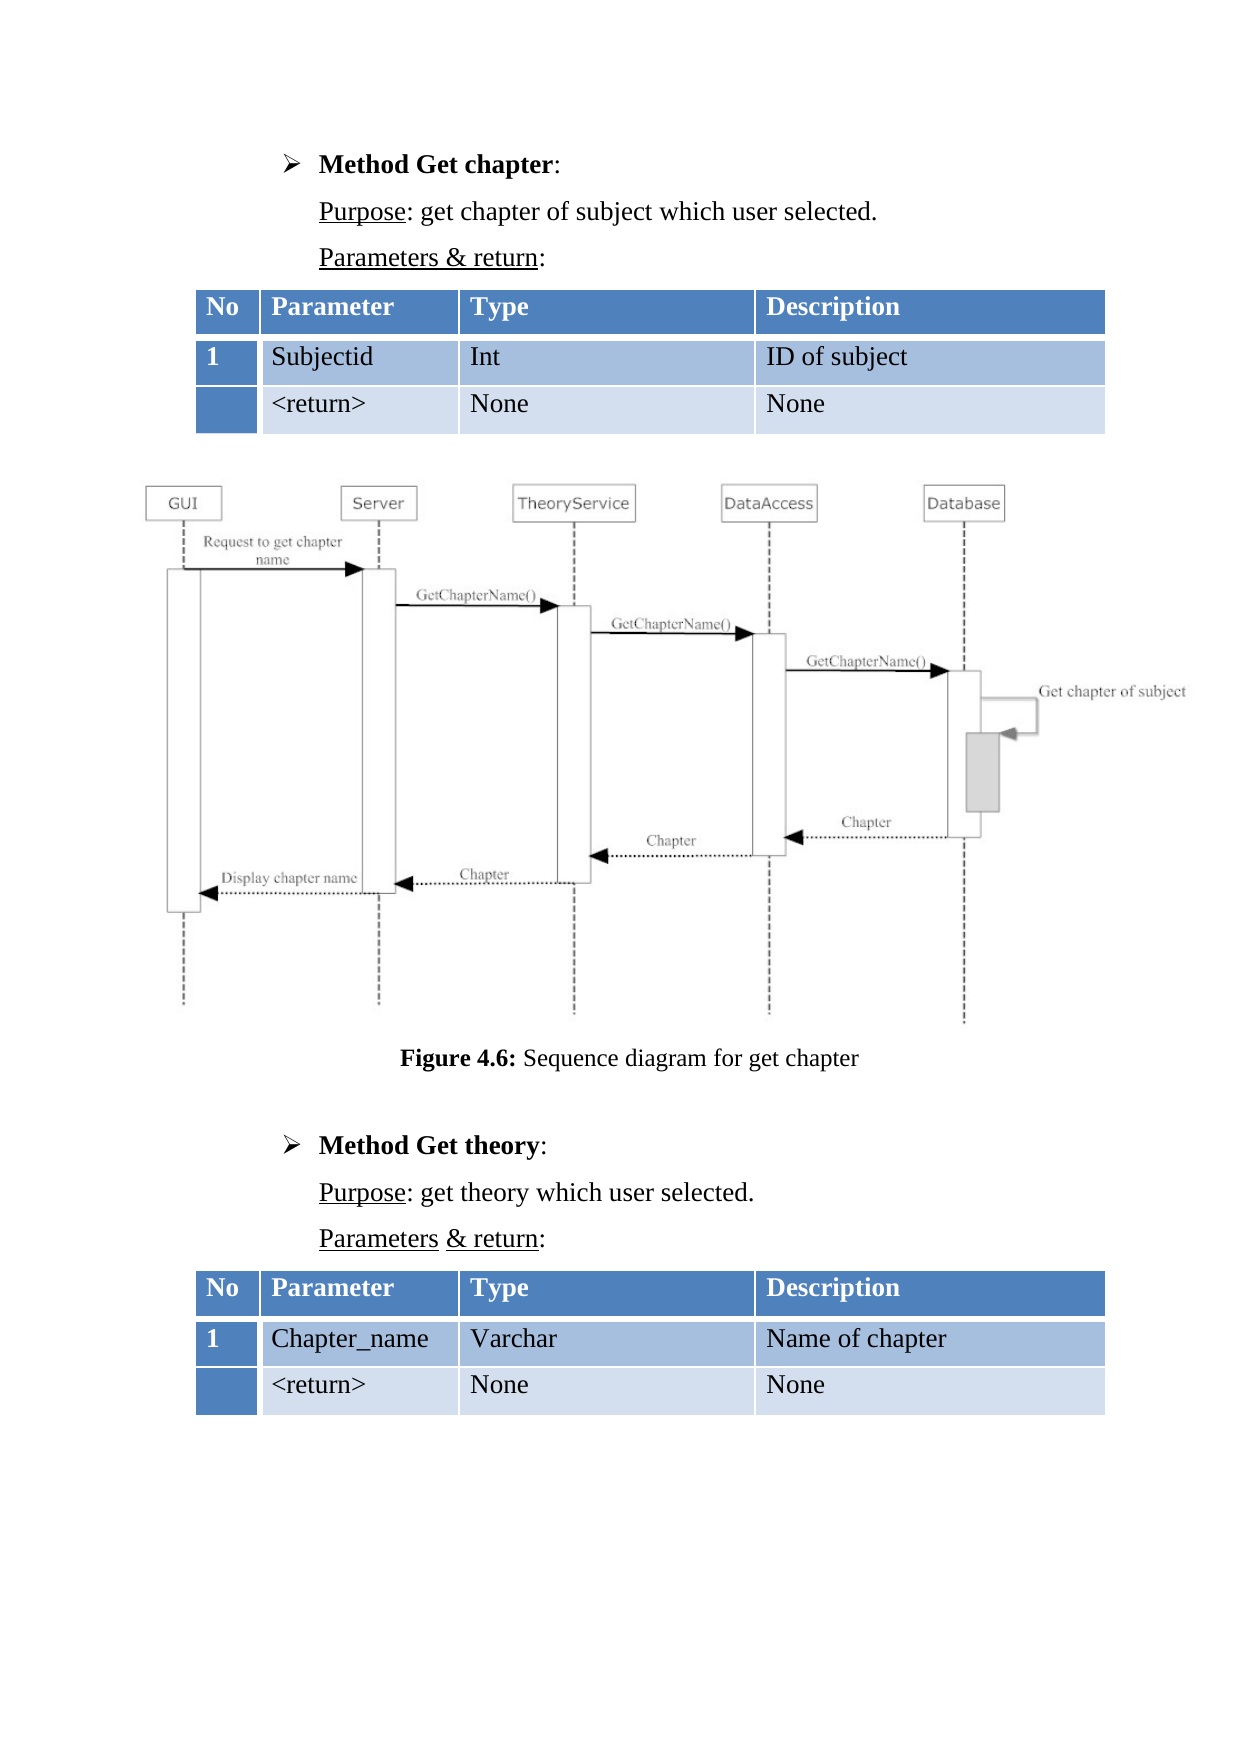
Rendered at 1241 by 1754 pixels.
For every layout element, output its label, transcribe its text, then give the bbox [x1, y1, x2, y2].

list Purpose: get chapter of subject which user selected. [319, 194, 1122, 226]
table_header Type [460, 290, 754, 334]
table_cell Chapter_name [263, 1322, 458, 1366]
table_cell None [756, 387, 1105, 433]
table_cell <return> [263, 1368, 458, 1415]
picture [140, 478, 1197, 1029]
table_header Description [756, 1271, 1105, 1316]
table_cell <return> [263, 387, 458, 433]
table_cell Varchar [460, 1322, 754, 1366]
table_cell [196, 387, 257, 433]
table_cell None [756, 1368, 1105, 1415]
table_header No [196, 1271, 259, 1316]
table_header No [196, 290, 259, 334]
table_cell [196, 1368, 257, 1415]
table_cell 1 [196, 341, 257, 385]
list Parameters & return: [319, 241, 1122, 272]
list Figure 4.6: Sequence diagram for get chapter [319, 1043, 1122, 1071]
list Purpose: get theory which user selected. [319, 1176, 1122, 1207]
table_cell ID of subject [756, 341, 1105, 385]
list Method Get chapter: [281, 148, 1122, 179]
table_cell None [460, 387, 754, 433]
table_header Description [756, 290, 1105, 334]
table_header Parameter [261, 1271, 458, 1316]
table_cell 1 [196, 1322, 257, 1366]
list Method Get theory: [281, 1129, 1122, 1160]
table_header Type [460, 1271, 754, 1316]
table_cell Subjectid [263, 341, 458, 385]
table_header Parameter [261, 290, 458, 334]
list Parameters & return: [319, 1222, 1122, 1254]
table_cell None [460, 1368, 754, 1415]
table_cell Int [460, 341, 754, 385]
table_cell Name of chapter [756, 1322, 1105, 1366]
